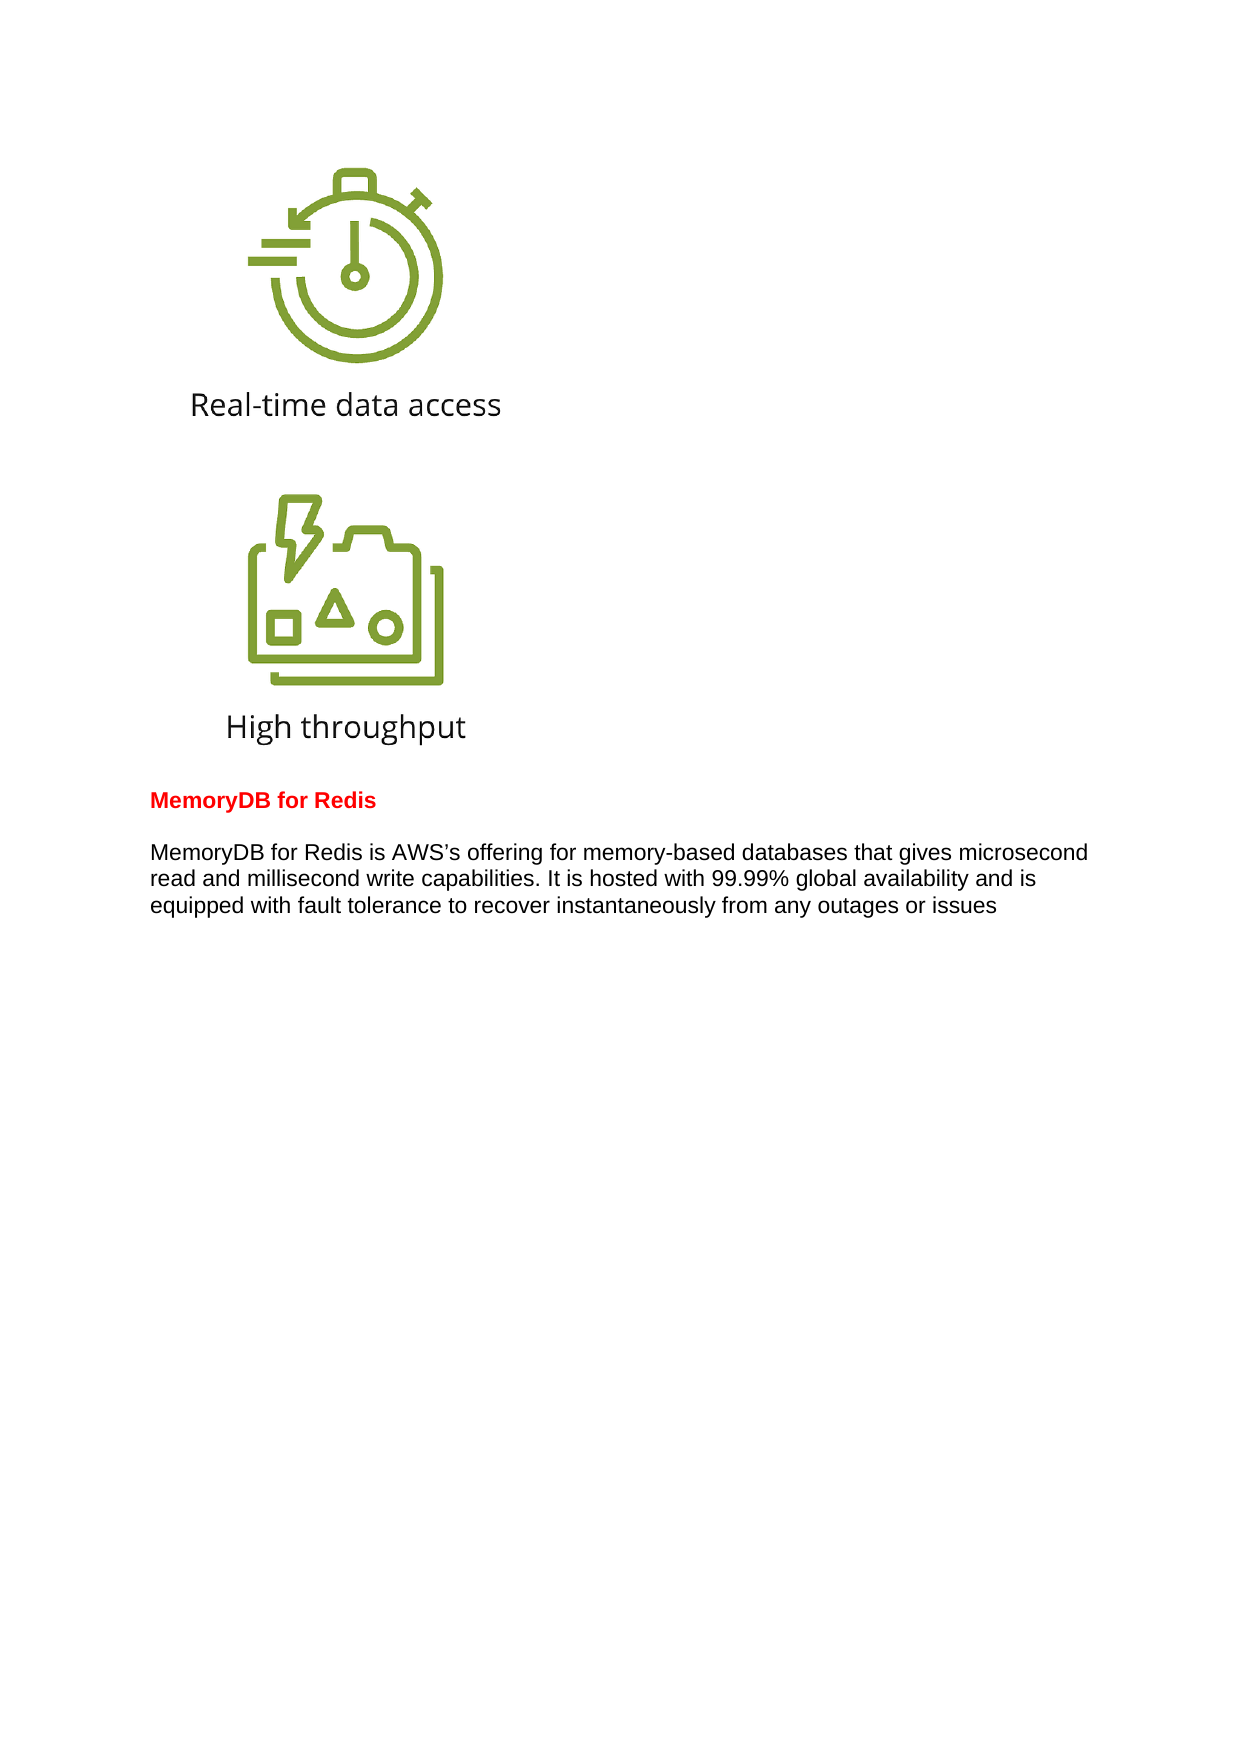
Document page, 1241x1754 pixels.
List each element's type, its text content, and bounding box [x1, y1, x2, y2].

text MemoryDB for Redis [150, 787, 1090, 814]
picture [150, 150, 545, 759]
text MemoryDB for Redis is AWS’s offering for memory-based databases that gives microsecond read and millisecond write capabilities. It is hosted with 99.99% global availability and is equipped with fault tolerance to recover instantaneously from any outages or issues [150, 839, 1090, 918]
